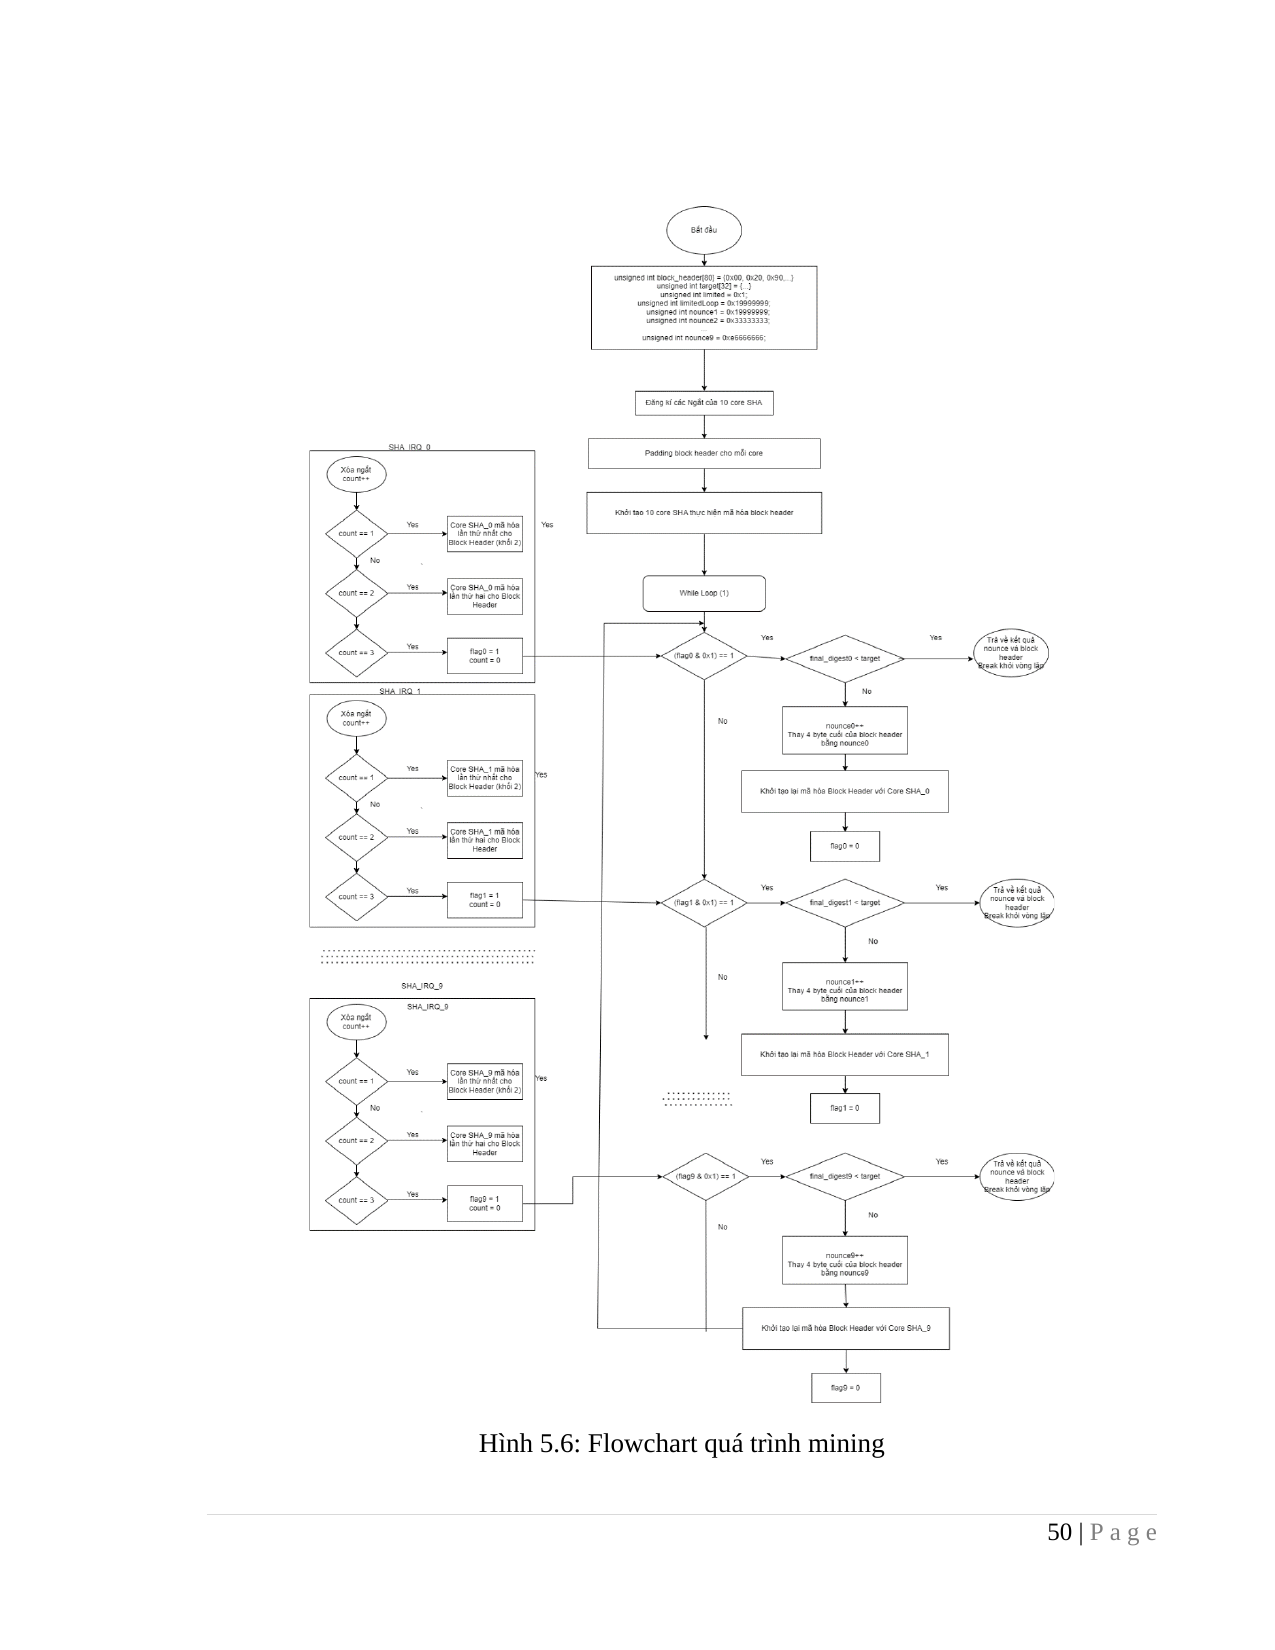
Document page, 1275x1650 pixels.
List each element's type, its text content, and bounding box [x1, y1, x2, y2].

text Hình 5.6: Flowchart quá trình mining [207, 1427, 1157, 1459]
picture [309, 206, 1055, 1403]
